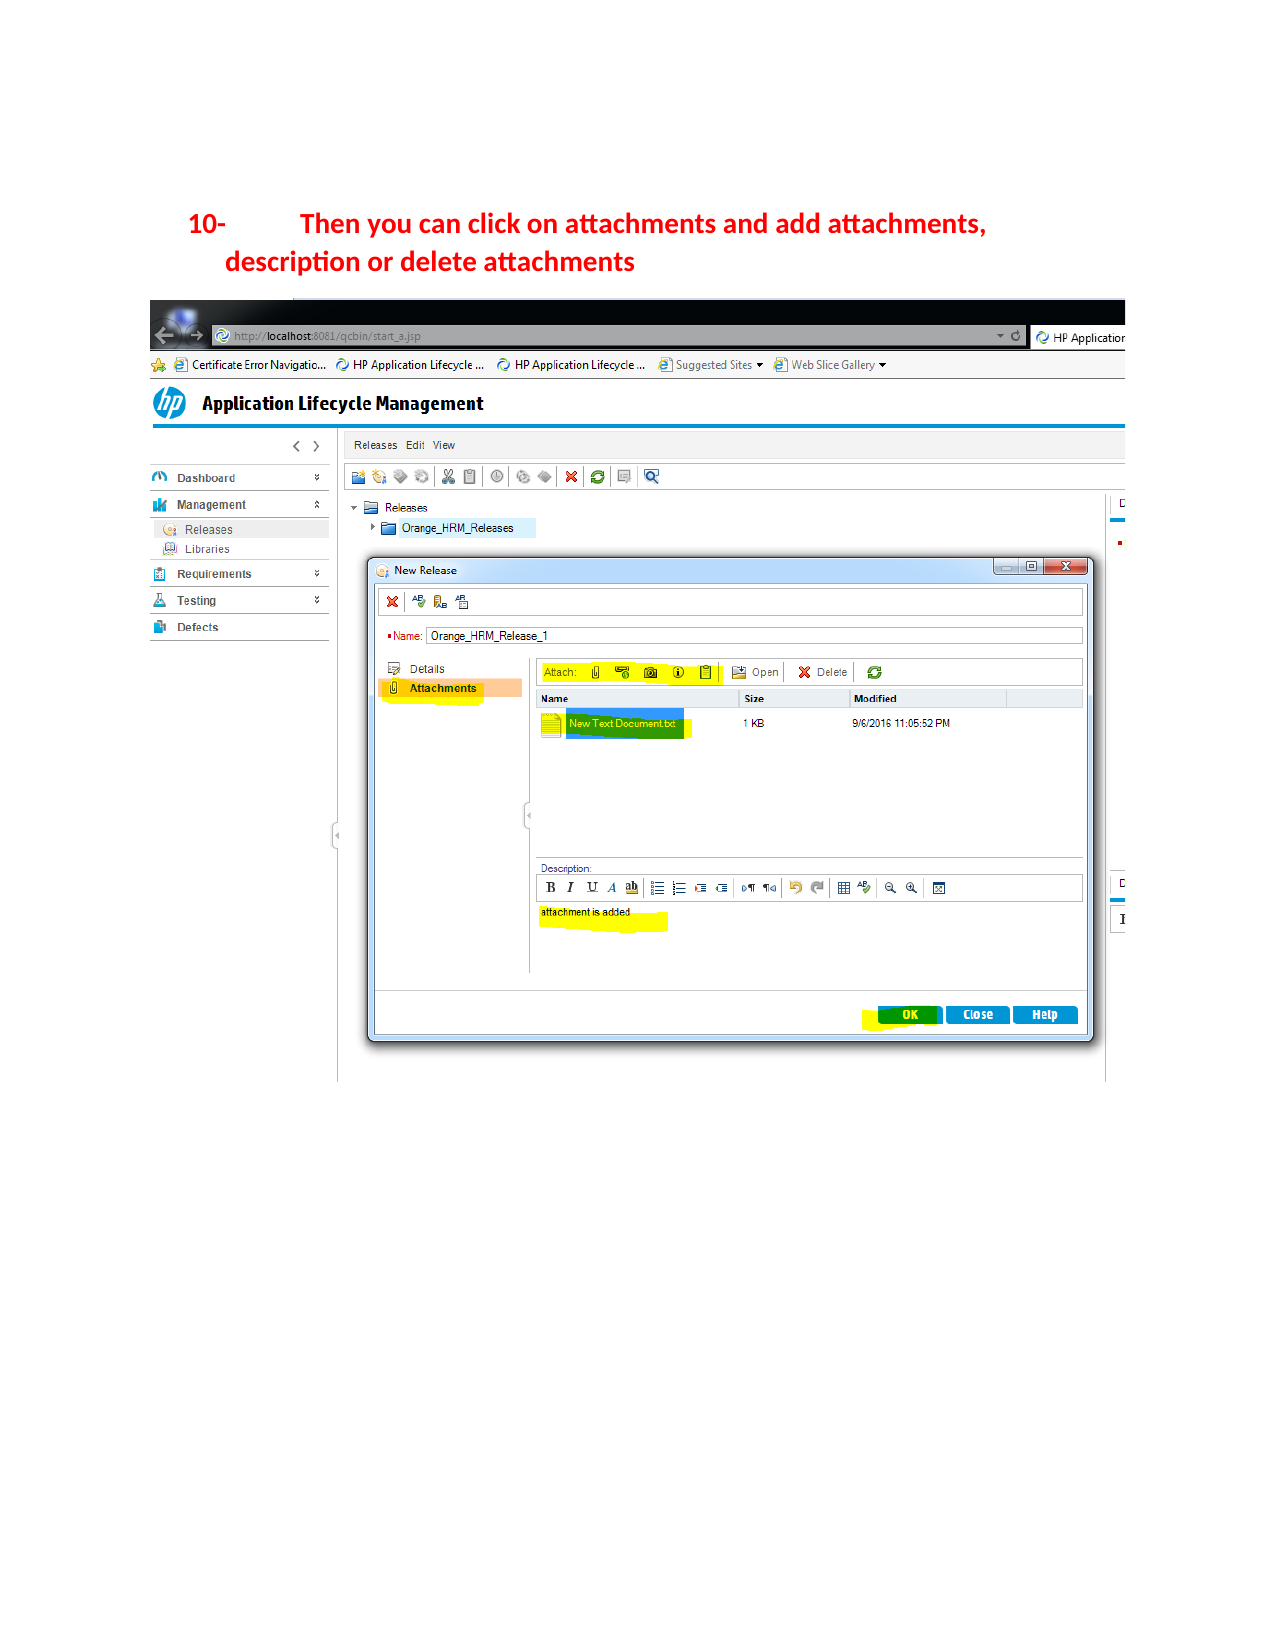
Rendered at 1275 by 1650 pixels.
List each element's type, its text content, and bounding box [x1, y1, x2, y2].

list Then you can click on attachments and add attachments, description or delete attachments [187, 205, 1125, 279]
picture [150, 298, 1125, 1082]
